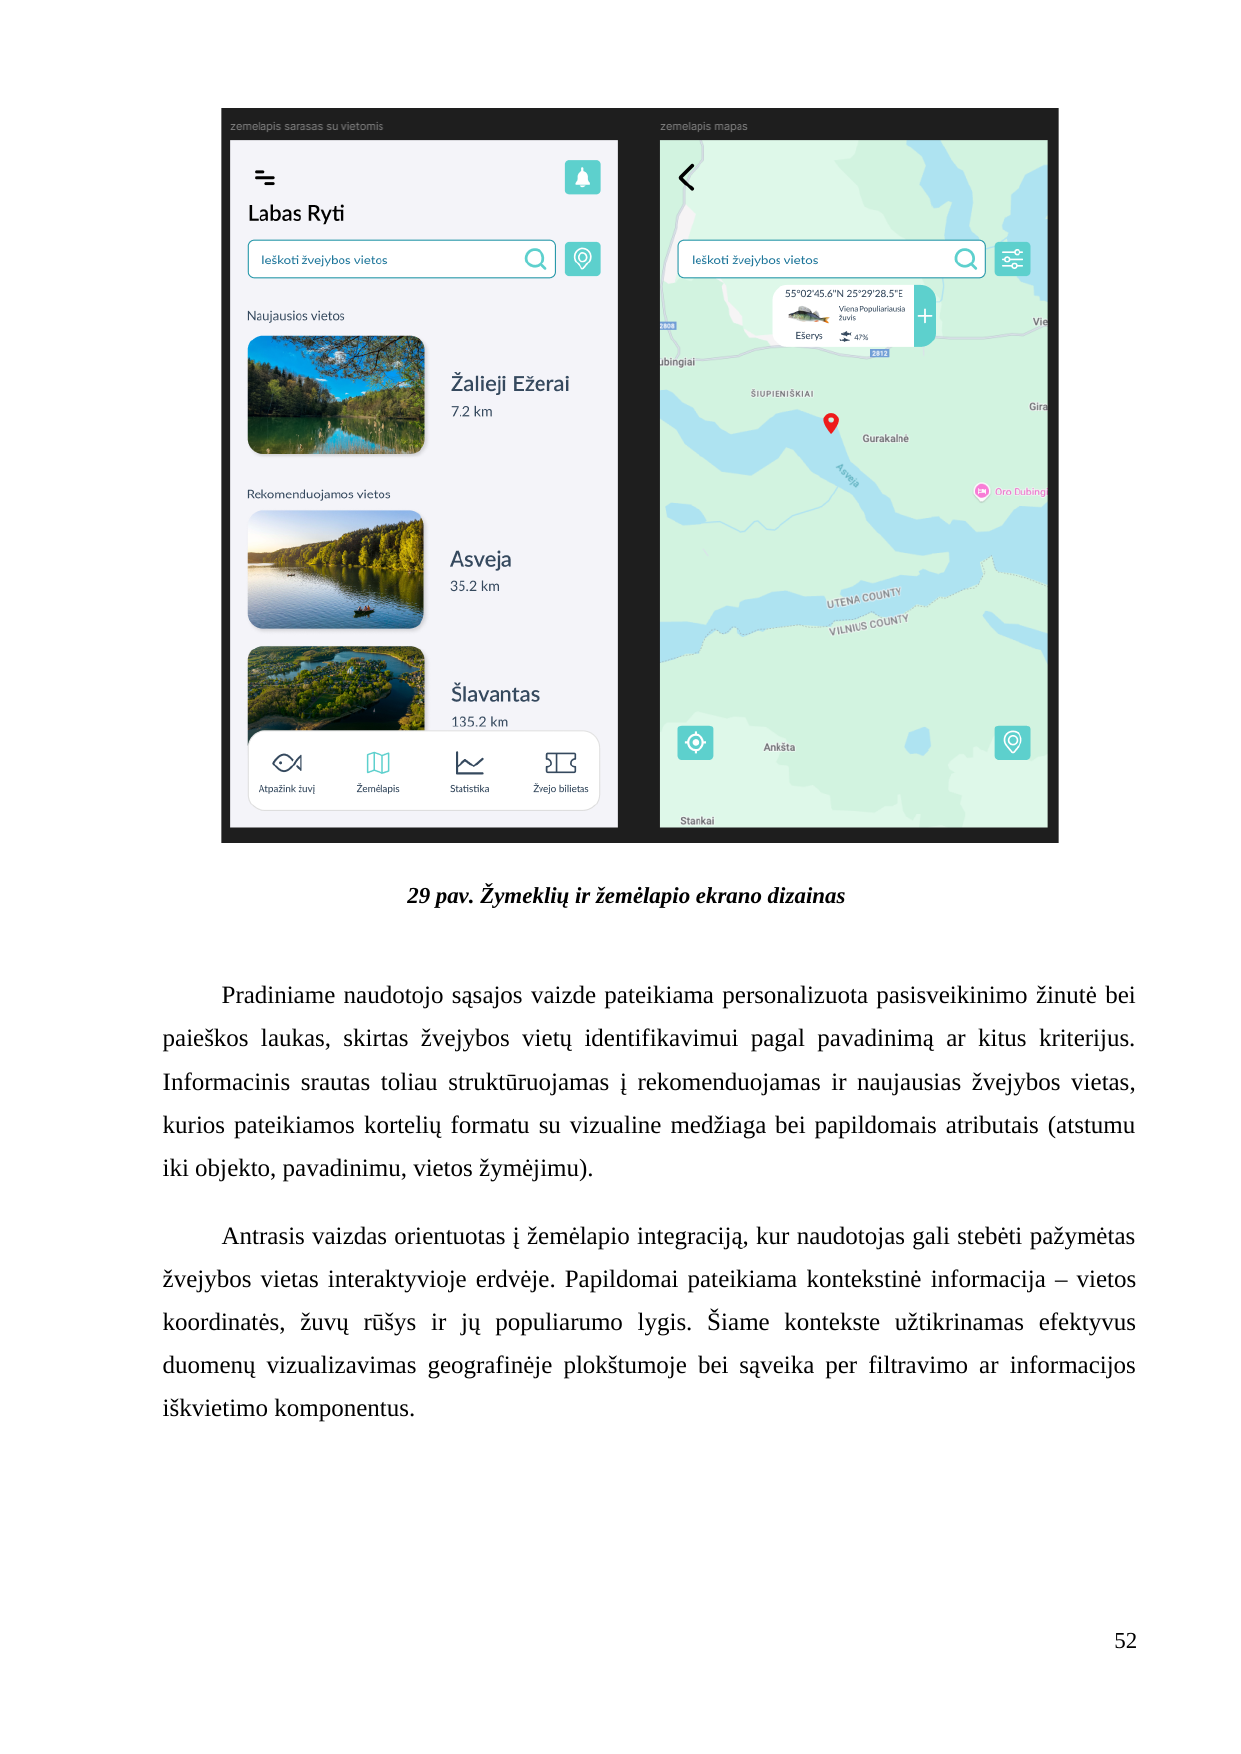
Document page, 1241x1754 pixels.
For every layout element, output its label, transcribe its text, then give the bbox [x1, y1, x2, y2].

text Antrasis vaizdas orientuotas į žemėlapio integraciją, kur naudotojas gali stebėti pažymėtas žvejybos vietas interaktyvioje erdvėje. Papildomai pateikiama kontekstinė informacija – vietos koordinatės, žuvų rūšys ir jų populiarumo lygis. Šiame kontekste užtikrinamas efektyvus duomenų vizualizavimas geografinėje plokštumoje bei sąveika per filtravimo ar informacijos iškvietimo komponentus. [162, 1221, 1137, 1422]
text 29 pav. Žymeklių ir žemėlapio ekrano dizainas [118, 882, 1137, 908]
picture [221, 108, 1059, 843]
text Pradiniame naudotojo sąsajos vaizde pateikiama personalizuota pasisveikinimo žinutė bei paieškos laukas, skirtas žvejybos vietų identifikavimui pagal pavadinimą ar kitus kriterijus. Informacinis srautas toliau struktūruojamas į rekomenduojamas ir naujausias žvejybos vietas, kurios pateikiamos kortelių formatu su vizualine medžiaga bei papildomais atributais (atstumu iki objekto, pavadinimu, vietos žymėjimu). [162, 980, 1137, 1182]
